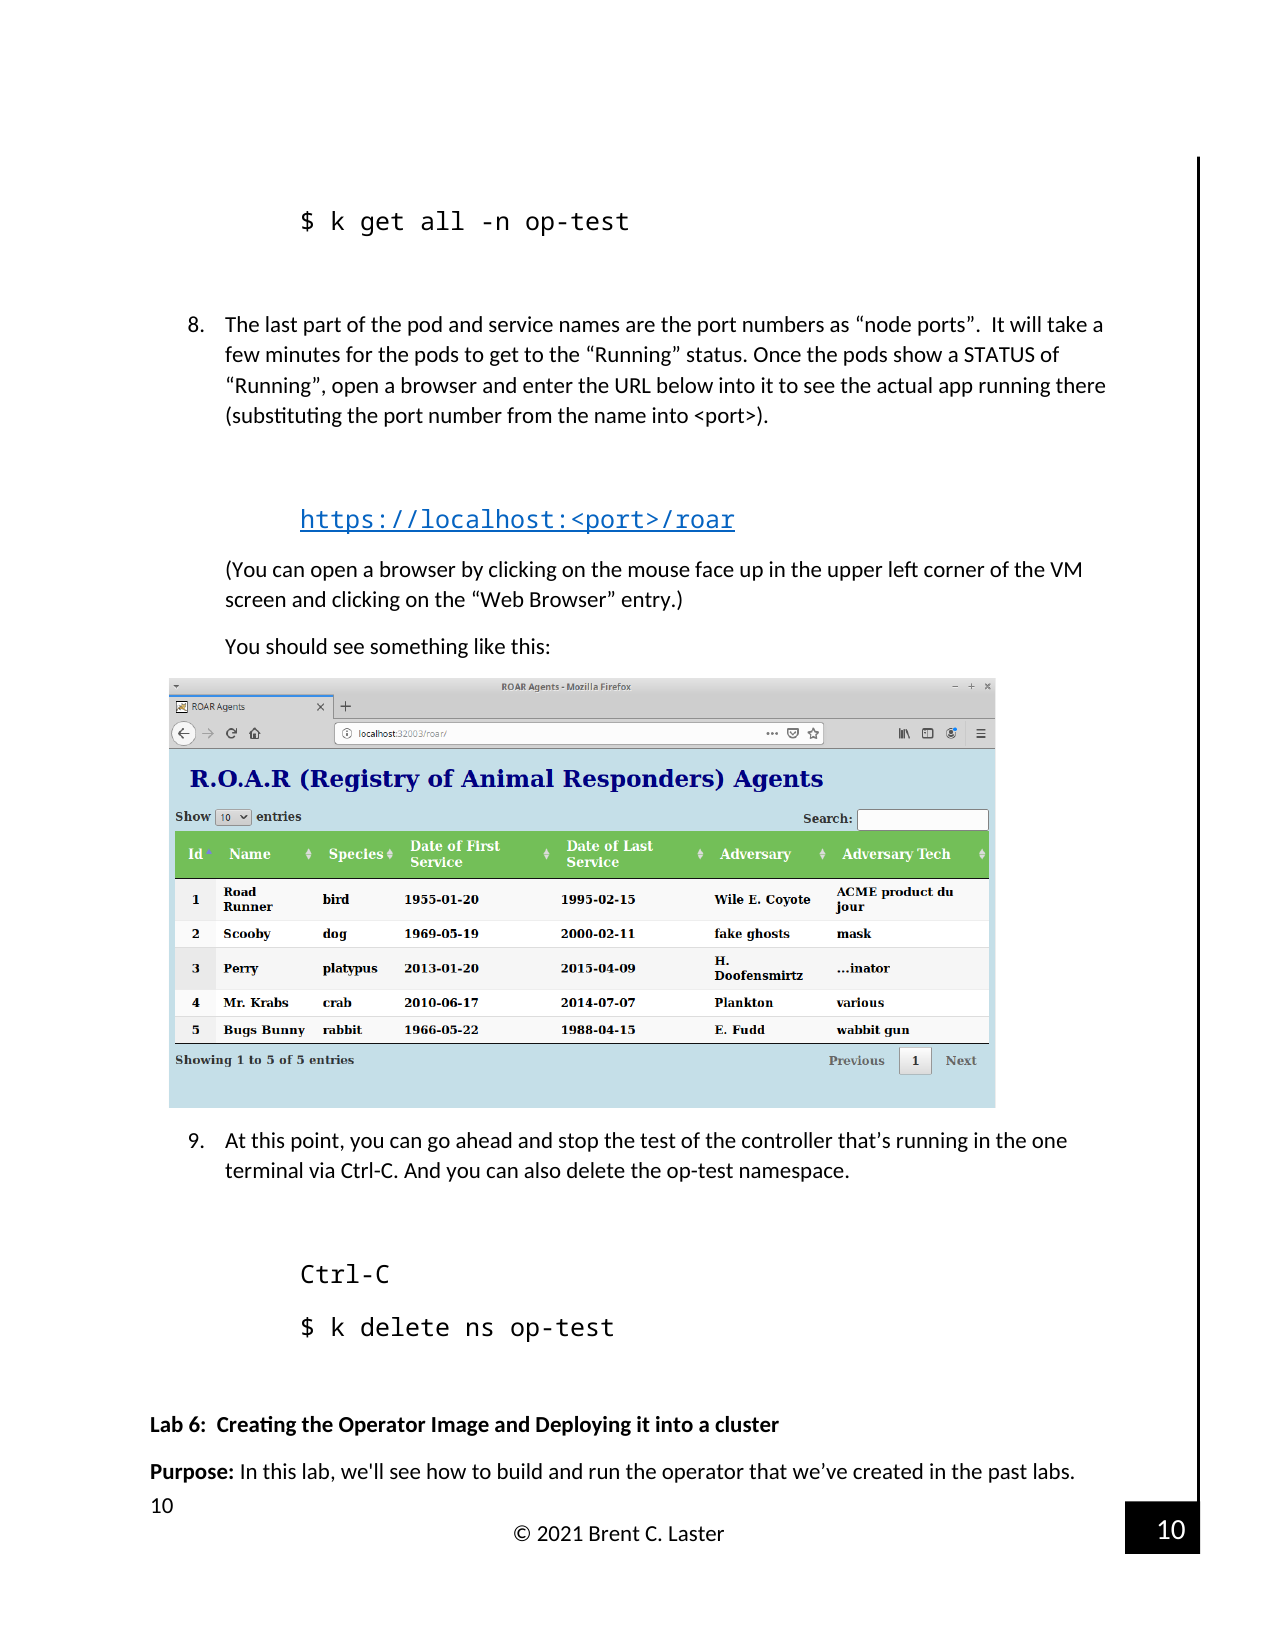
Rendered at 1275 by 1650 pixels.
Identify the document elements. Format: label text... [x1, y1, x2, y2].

text Purpose: In this lab, we'll see how to build and run the operator that we’ve created in the past labs. [150, 1457, 1125, 1485]
text $ k get all -n op-test [300, 203, 1125, 237]
text Ctrl-C [300, 1257, 1125, 1291]
text $ k delete ns op-test [300, 1310, 1125, 1344]
list At this point, you can go ahead and stop the test of the controller that’s running in the one terminal via Ctrl-C. And you can also delete the op-test namespace. [187, 1126, 1125, 1184]
picture [168, 678, 996, 1108]
text Lab 6: Creating the Operator Image and Deploying it into a cluster [150, 1410, 1125, 1438]
list The last part of the pod and service names are the port numbers as “node ports”. It will take a few minutes for the pods to get to the “Running” status. Once the pods show a STATUS of “Running”, open a browser and enter the URL below into it to see the actual app running there (substituting the port number from the name into <port>). [187, 310, 1125, 429]
text You should see something like this: [225, 632, 1125, 660]
text (You can open a browser by clicking on the mouse face up in the upper left corner of the VM screen and clicking on the “Web Browser” entry.) [225, 555, 1125, 613]
text https://localhost:<port>/roar [225, 501, 1125, 535]
